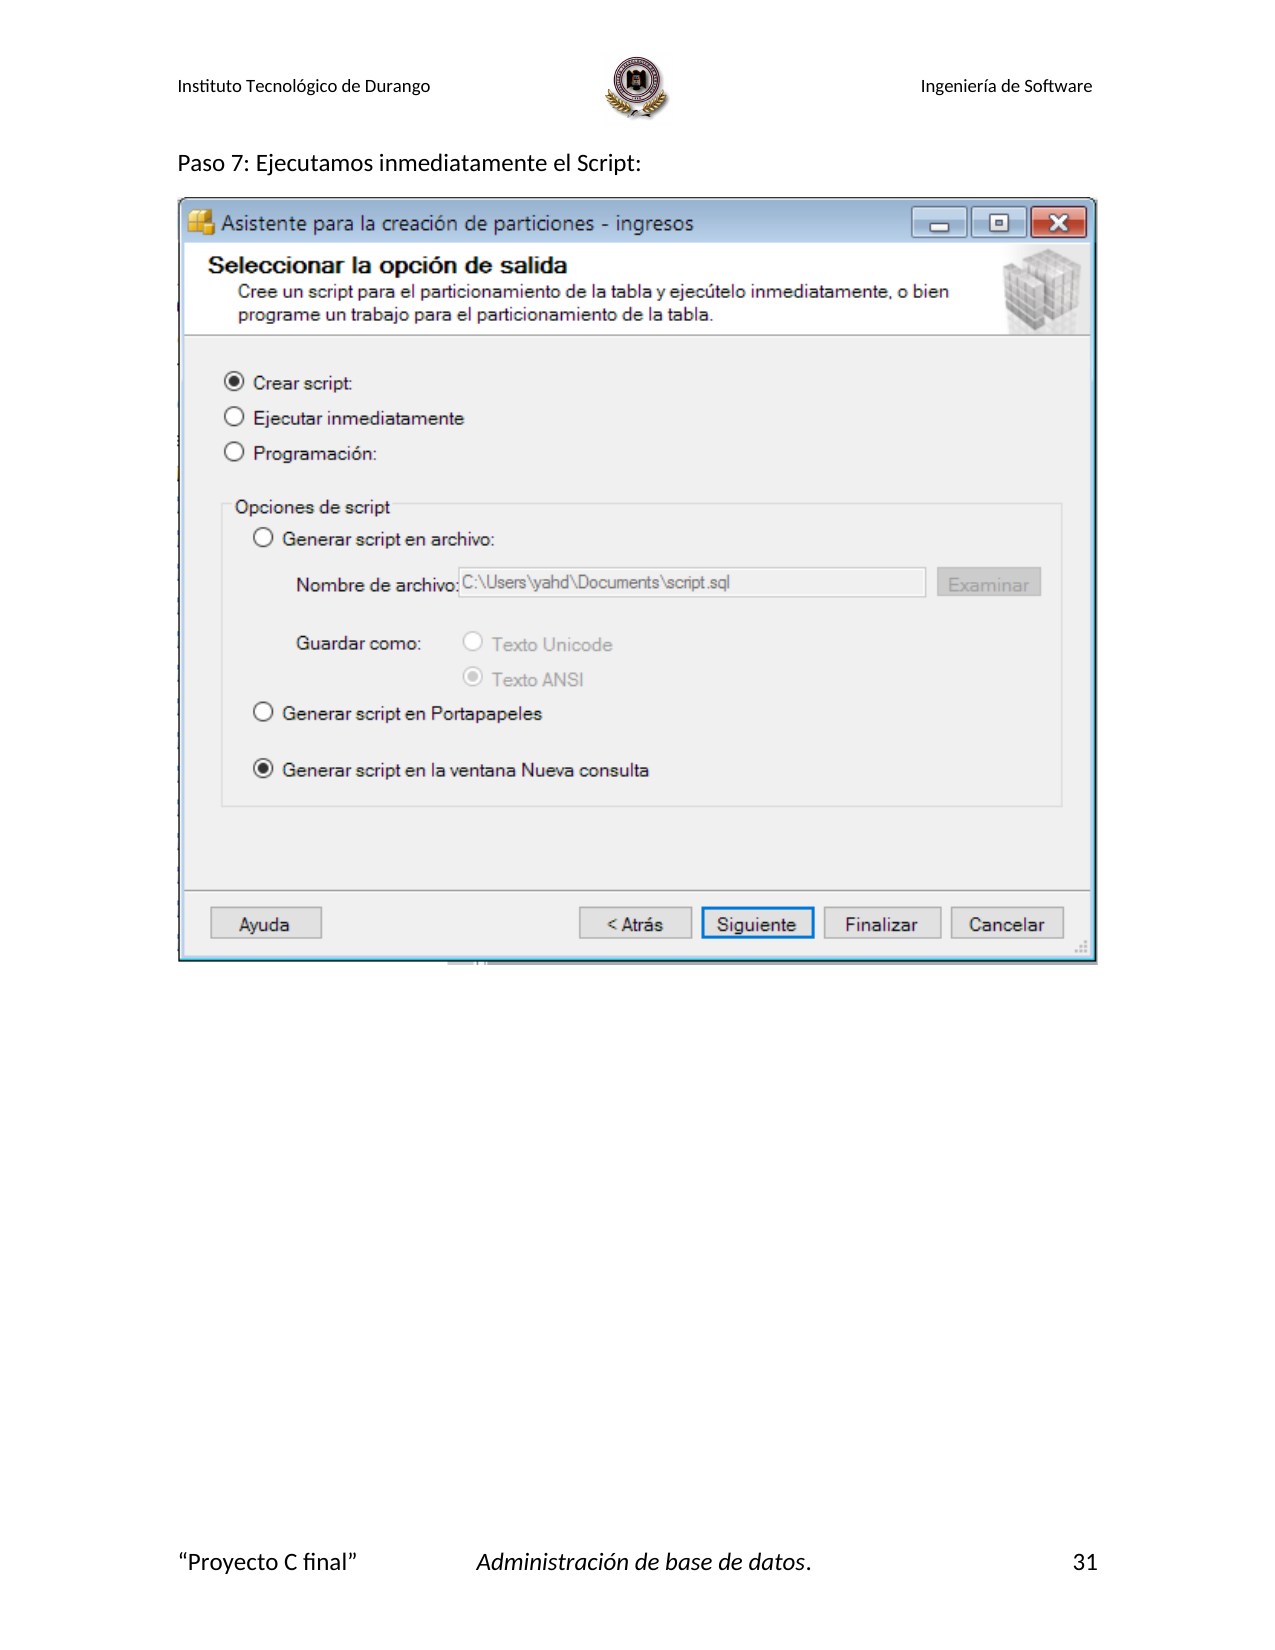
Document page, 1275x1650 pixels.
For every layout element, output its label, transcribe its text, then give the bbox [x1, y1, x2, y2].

picture [177, 197, 1098, 965]
text Paso 7: Ejecutamos inmediatamente el Script: [177, 148, 1098, 178]
